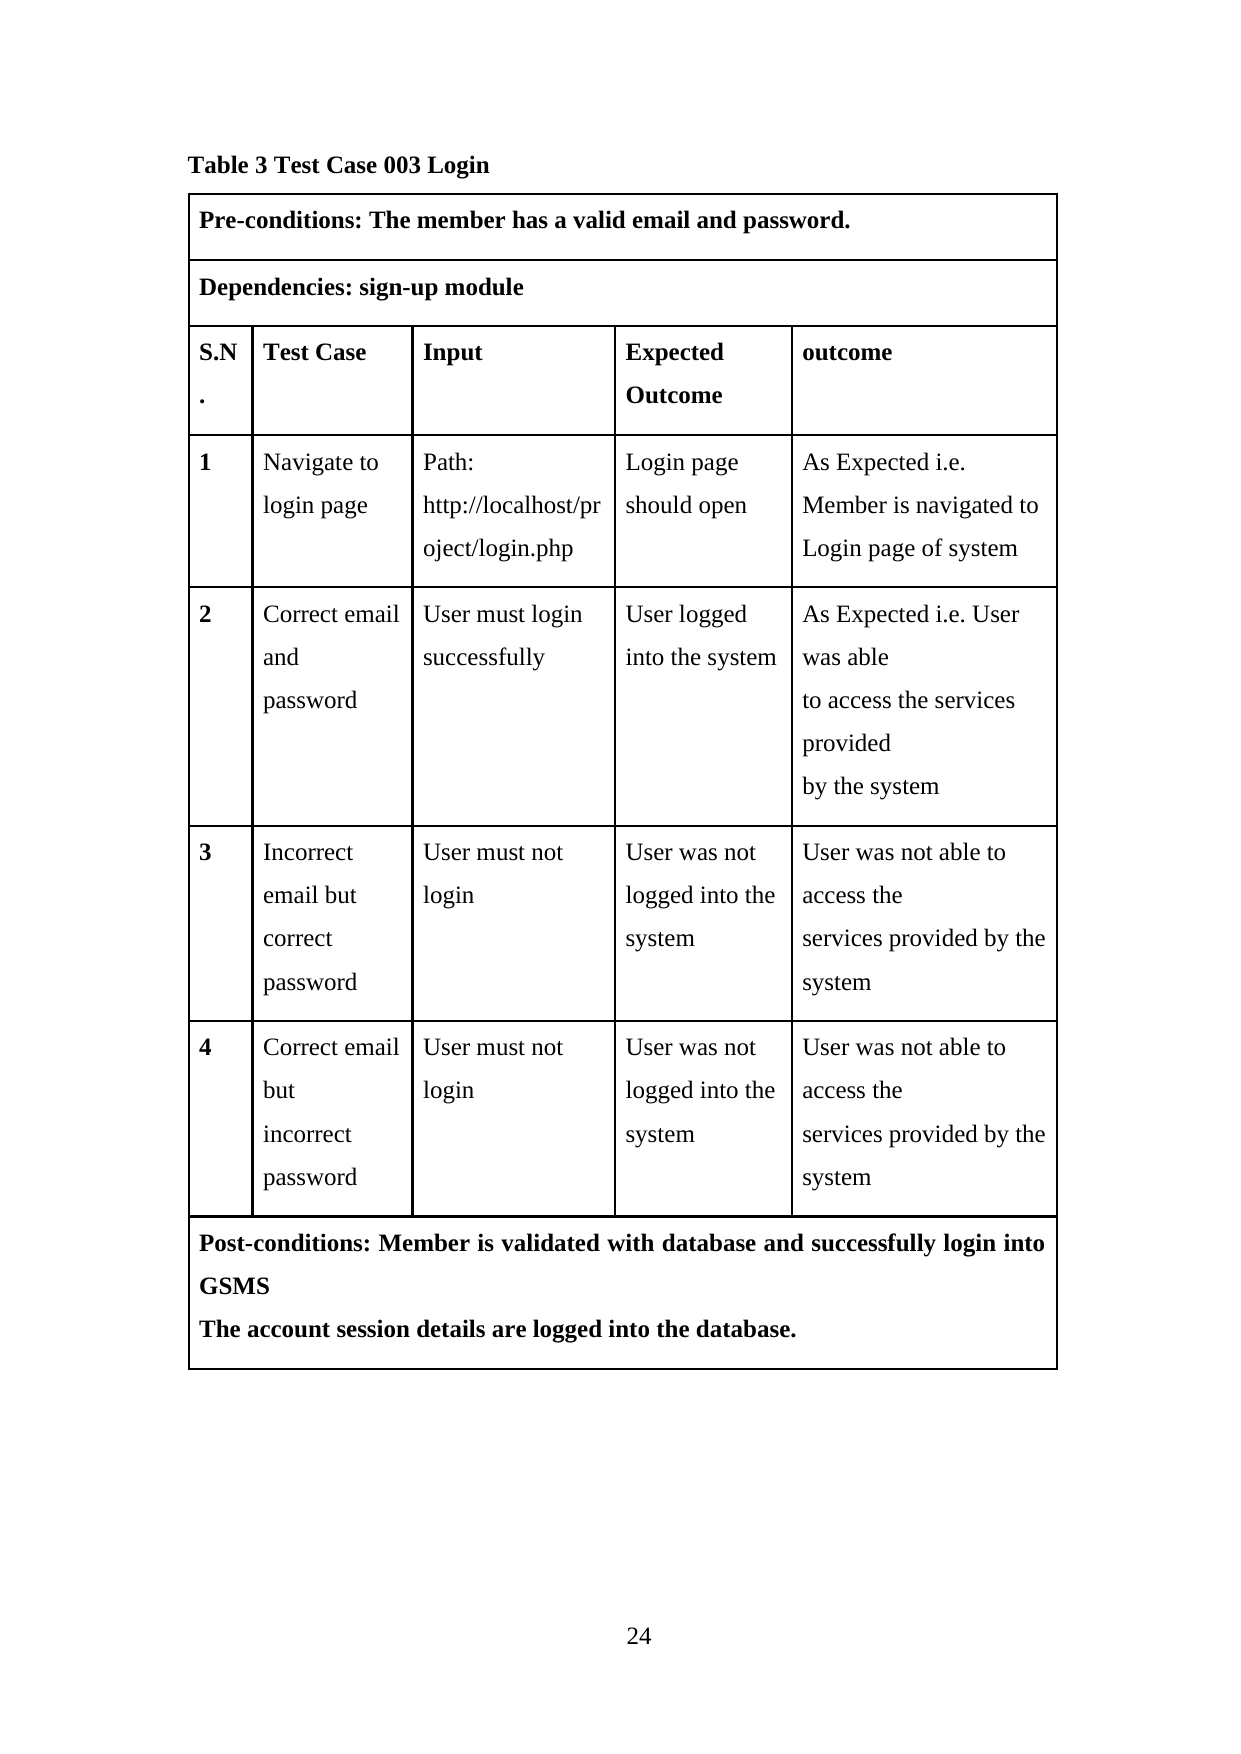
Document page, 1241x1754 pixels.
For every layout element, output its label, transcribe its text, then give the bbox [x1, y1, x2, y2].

table_cell 3 [190, 827, 251, 1020]
table_cell Dependencies: sign-up module [190, 261, 1056, 325]
table_cell As Expected i.e. User was able to access the services provided by the system [793, 588, 1056, 825]
table_cell User was not able to access the services provided by the system [793, 827, 1056, 1020]
table_cell Correct email but incorrect password [254, 1022, 411, 1215]
table_cell User must login successfully [414, 588, 614, 825]
table_cell Post-conditions: Member is validated with database and successfully login into GSMS The account session details are logged into the database. [190, 1218, 1056, 1367]
text Table 3 Test Case 003 Login [187, 150, 1090, 179]
table_cell Navigate to login page [254, 436, 411, 586]
table_cell Path: http://localhost/project/login.php [414, 436, 614, 586]
table_cell User logged into the system [616, 588, 791, 825]
table_cell User must not login [414, 827, 614, 1020]
table_cell 4 [190, 1022, 251, 1215]
table_cell Incorrect email but correct password [254, 827, 411, 1020]
table_cell User was not logged into the system [616, 827, 791, 1020]
table_cell Expected Outcome [616, 327, 791, 434]
table_cell User must not login [414, 1022, 614, 1215]
table_cell Login page should open [616, 436, 791, 586]
table_cell 2 [190, 588, 251, 825]
table_cell Test Case [254, 327, 411, 434]
table_header Pre-conditions: The member has a valid email and password. [190, 195, 1056, 259]
table_cell User was not able to access the services provided by the system [793, 1022, 1056, 1215]
table_cell 1 [190, 436, 251, 586]
table_cell As Expected i.e. Member is navigated to Login page of system [793, 436, 1056, 586]
table_cell Input [414, 327, 614, 434]
table_cell User was not logged into the system [616, 1022, 791, 1215]
table_cell S.N. [190, 327, 251, 434]
table_cell Correct email and password [254, 588, 411, 825]
table_cell outcome [793, 327, 1056, 434]
